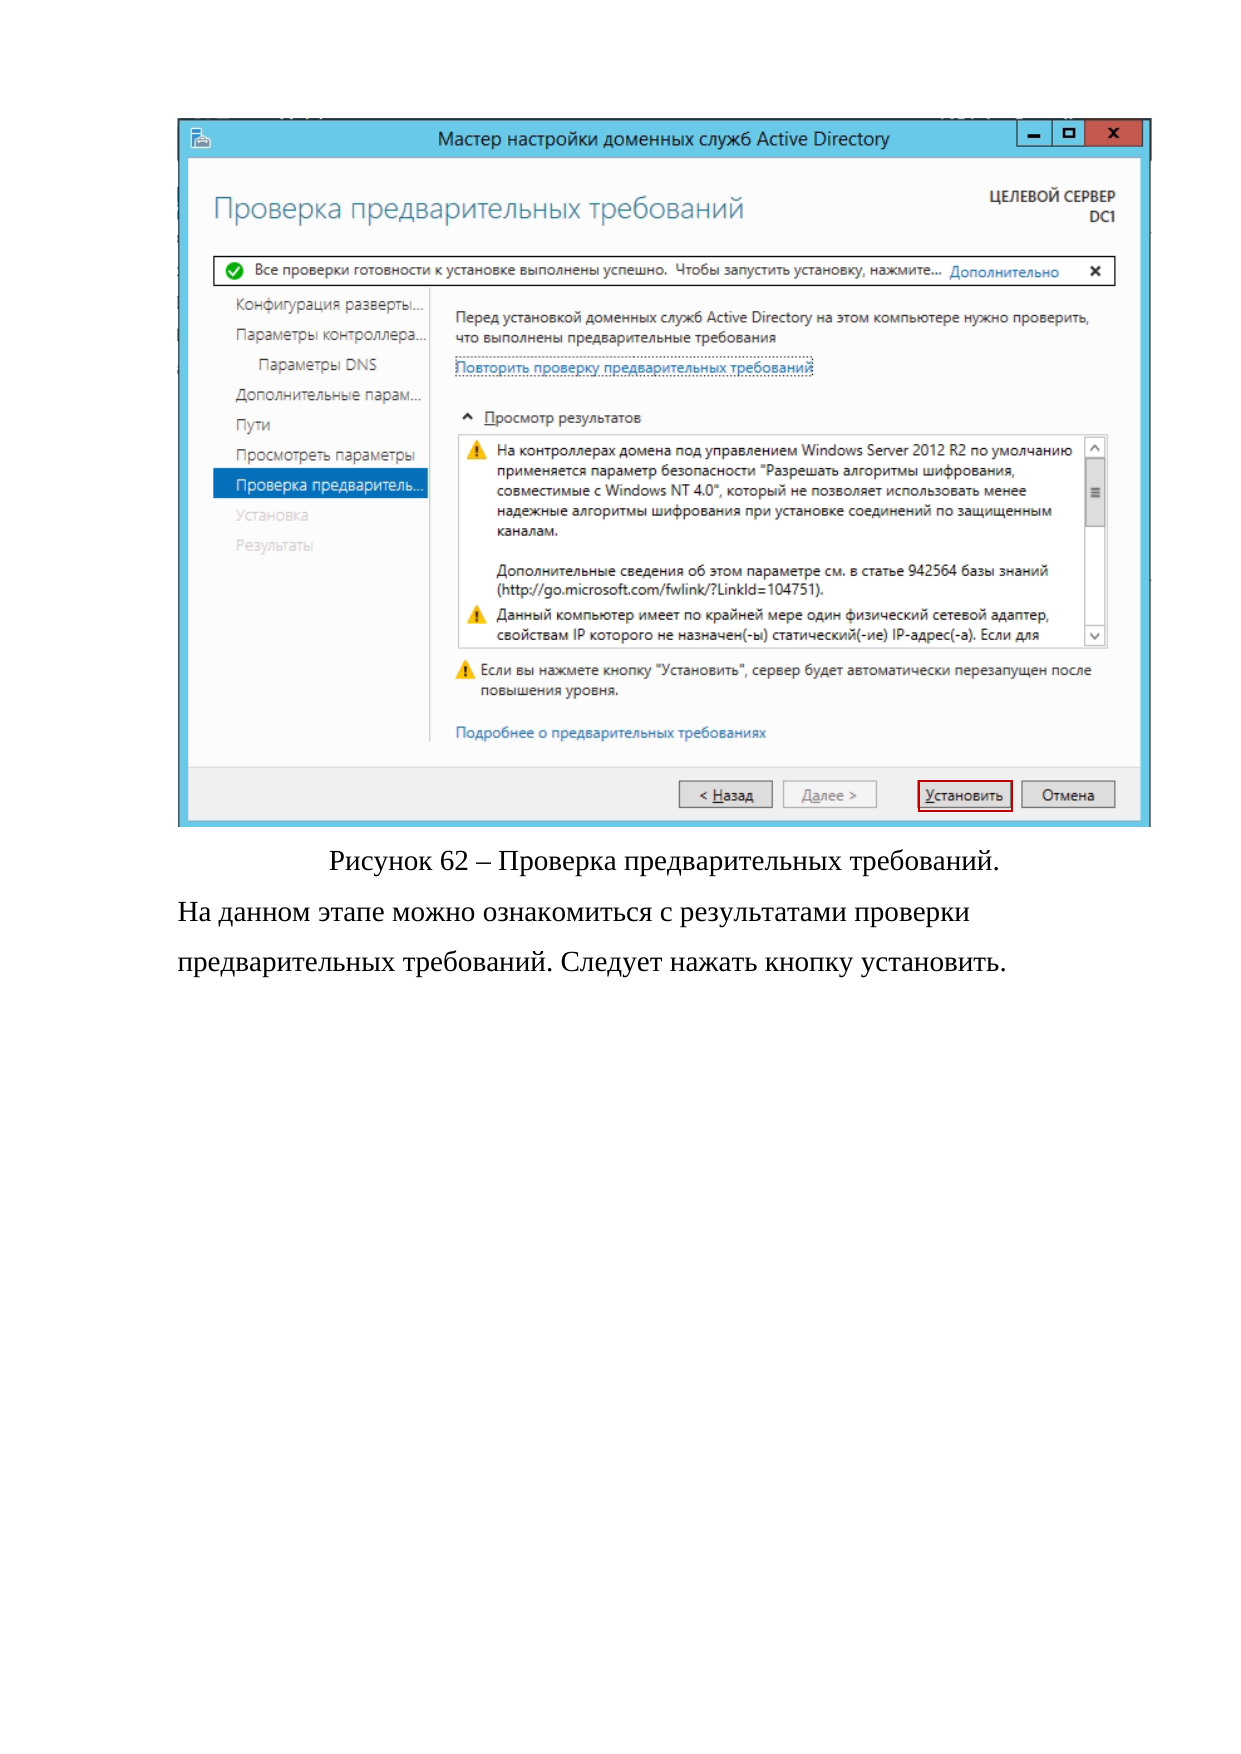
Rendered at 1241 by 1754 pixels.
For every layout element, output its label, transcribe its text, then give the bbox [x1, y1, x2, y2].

text На данном этапе можно ознакомиться с результатами проверки предварительных требований. Следует нажать кнопку установить. [177, 894, 1152, 978]
picture [177, 118, 1152, 827]
text Рисунок 62 – Проверка предварительных требований. [177, 843, 1152, 877]
